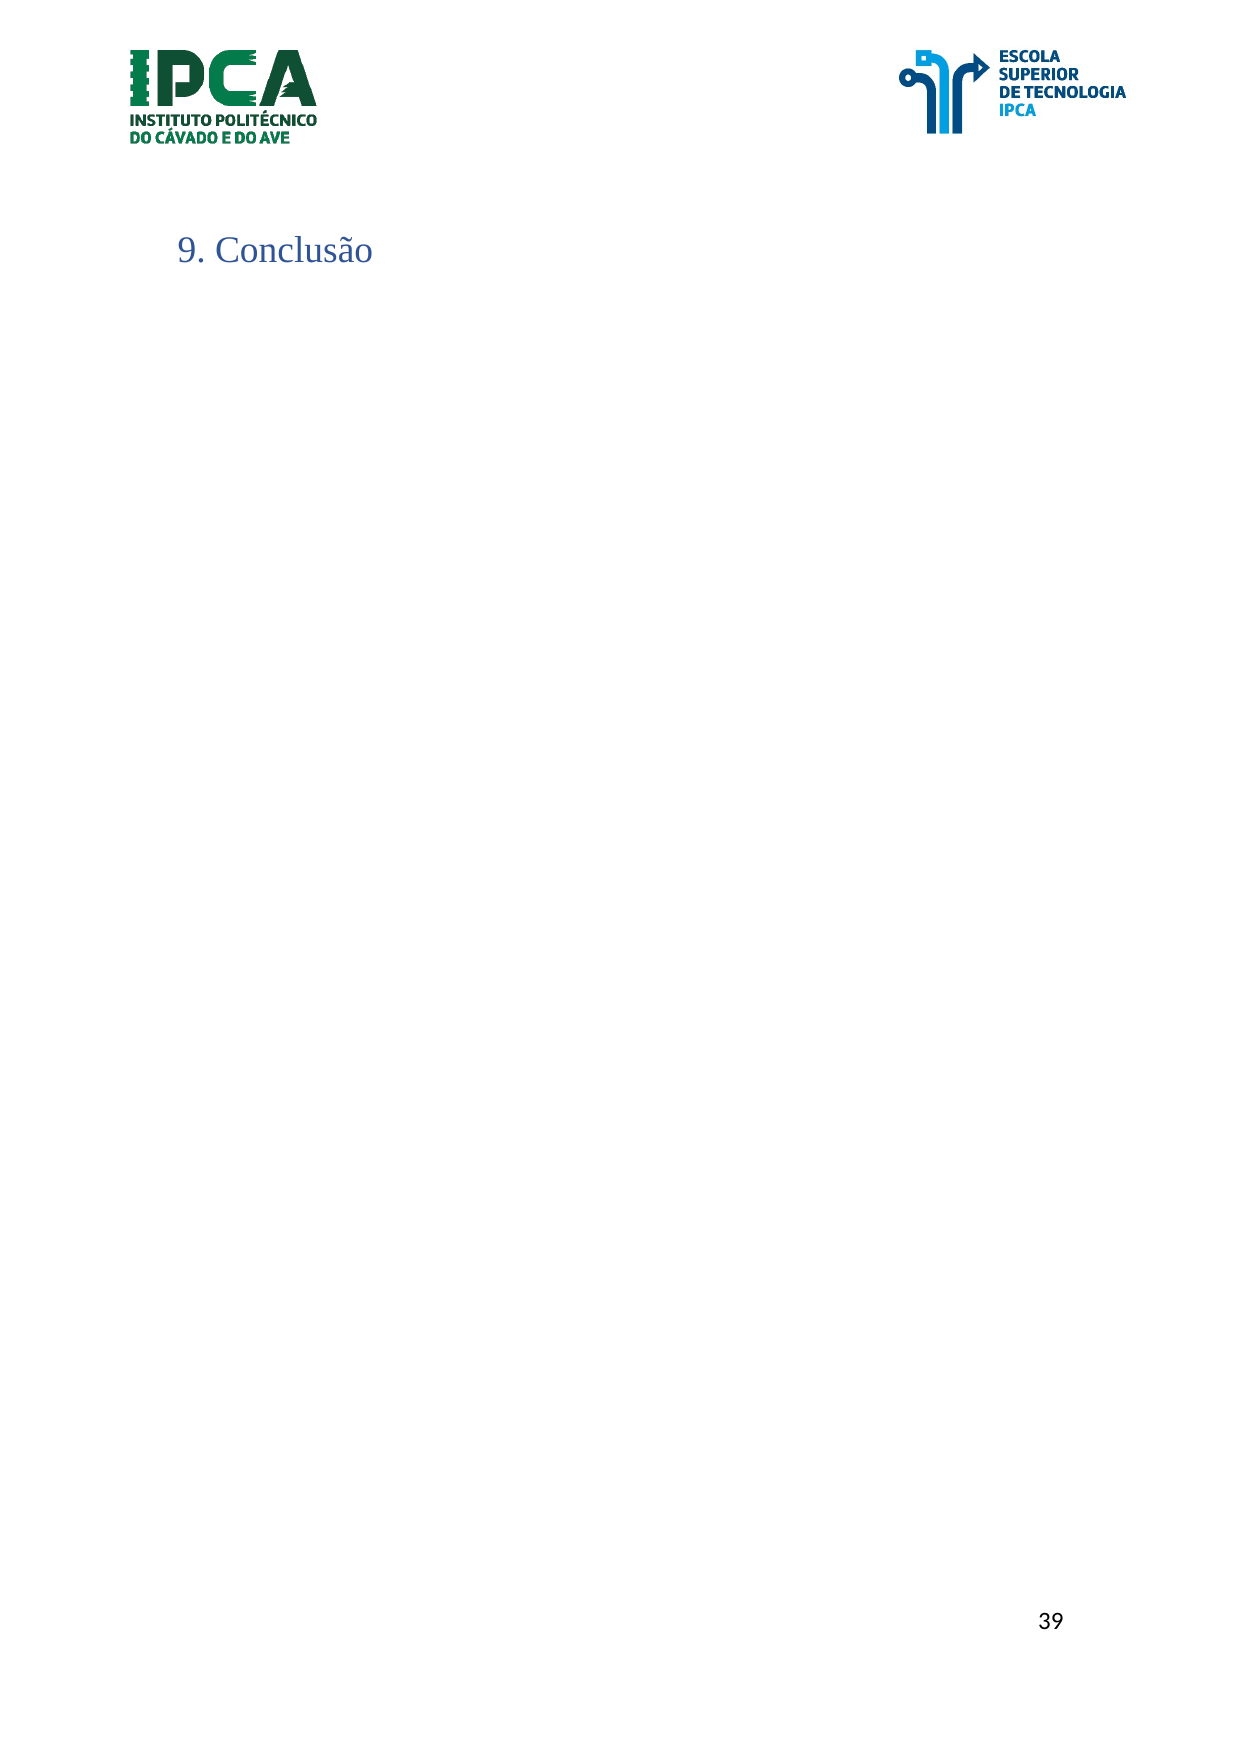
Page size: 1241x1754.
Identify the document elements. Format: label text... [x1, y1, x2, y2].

picture [126, 46, 318, 144]
subtitle Conclusão [177, 227, 1063, 270]
picture [896, 46, 1132, 138]
